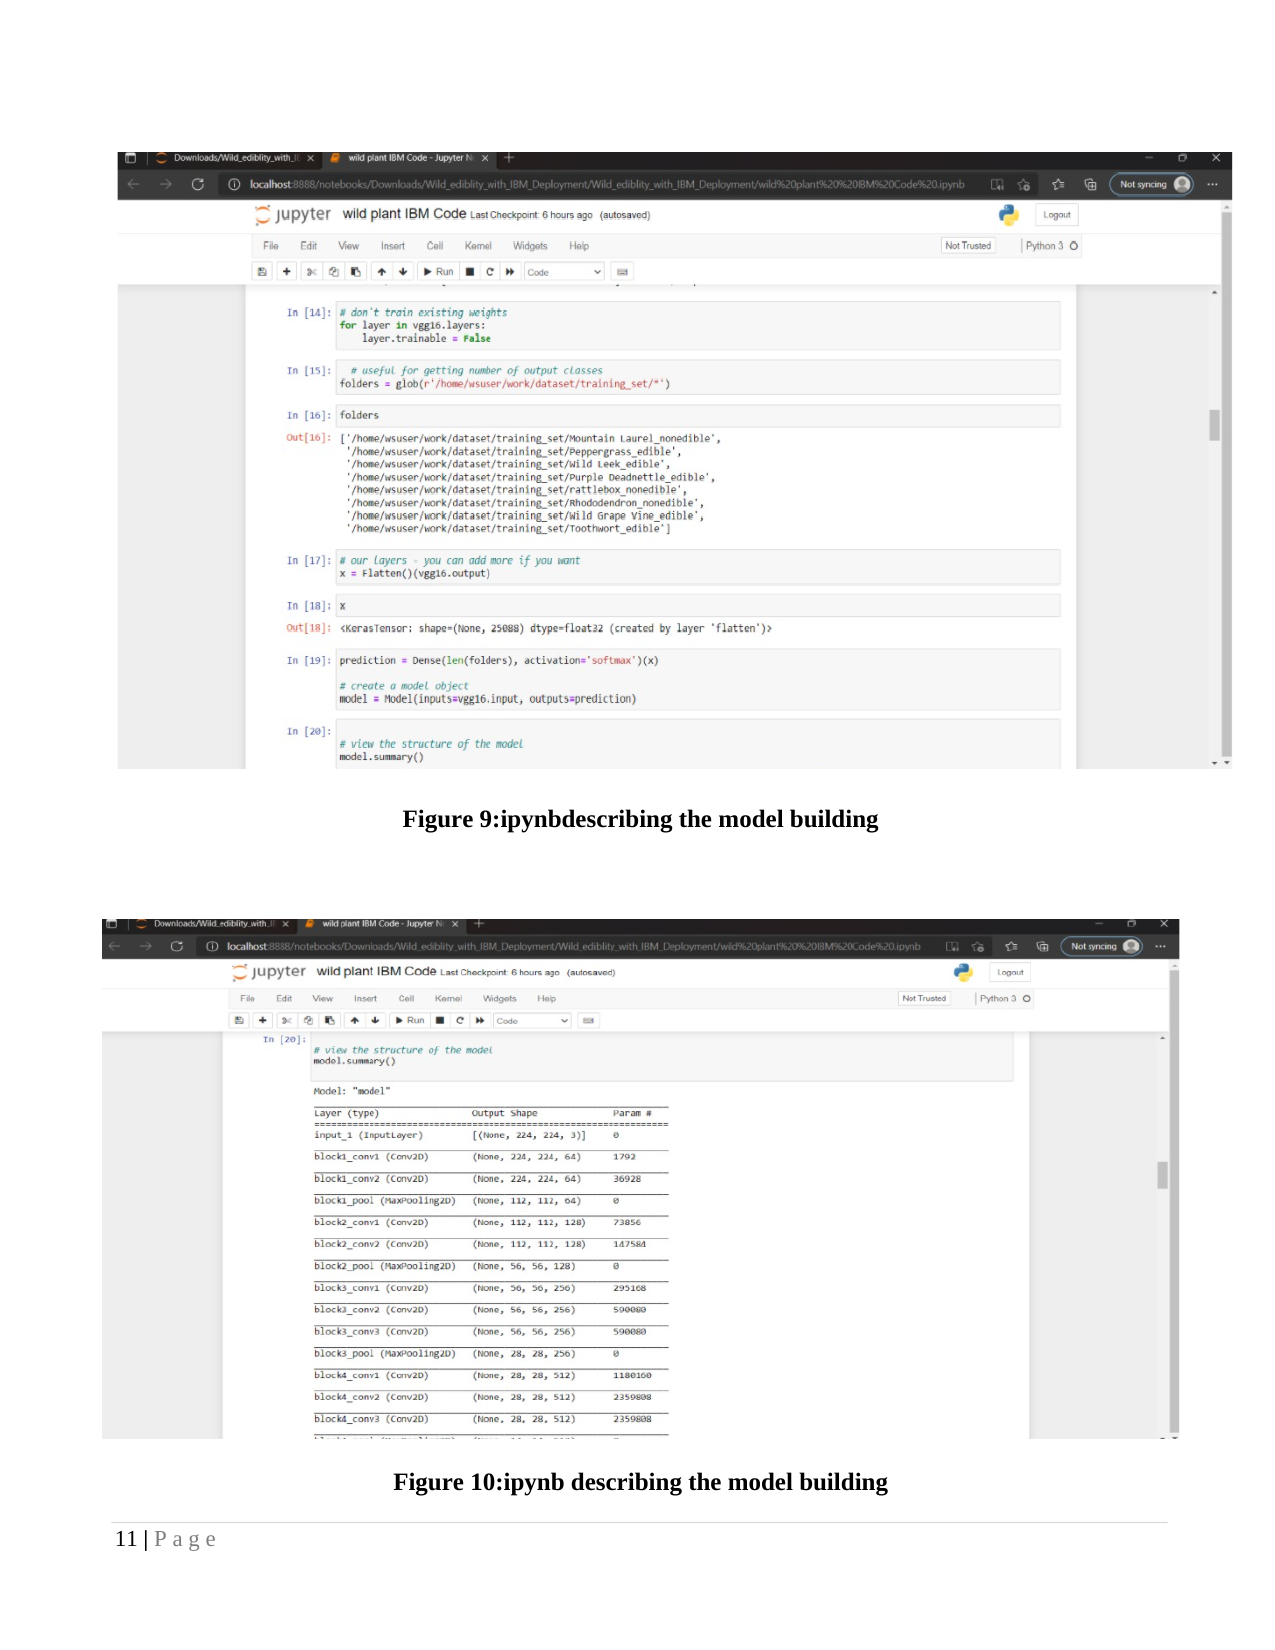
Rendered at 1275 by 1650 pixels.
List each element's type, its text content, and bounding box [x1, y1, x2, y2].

text Figure 10:ipynb describing the model building [102, 1467, 1179, 1496]
picture [102, 919, 1180, 1439]
picture [117, 152, 1233, 769]
text Figure 9:ipynbdescribing the model building [102, 804, 1179, 833]
